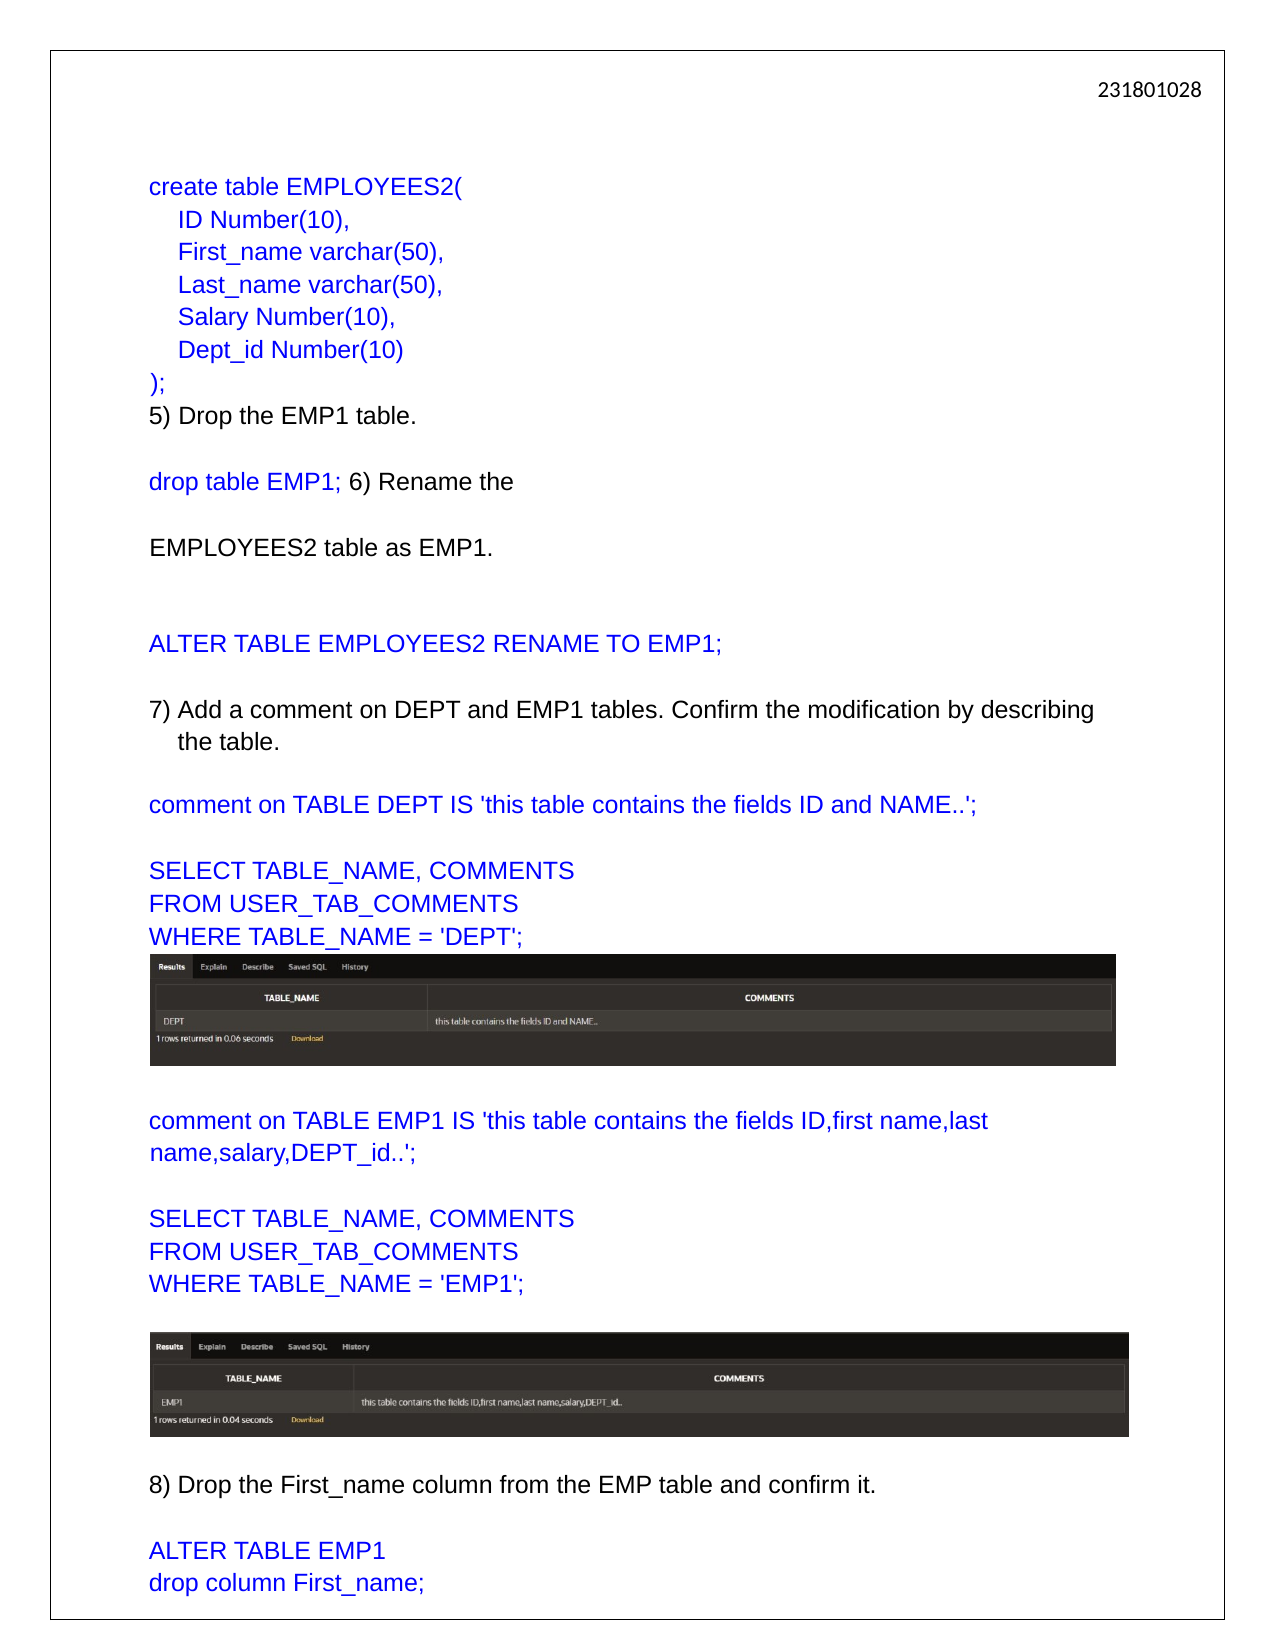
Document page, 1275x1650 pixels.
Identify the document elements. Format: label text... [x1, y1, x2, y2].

text Salary Number(10), [178, 302, 1147, 331]
text First_name varchar(50), [178, 237, 1147, 266]
text WHERE TABLE_NAME = 'DEPT'; [148, 921, 1147, 950]
text Dept_id Number(10) [178, 335, 1147, 364]
list Add a comment on DEPT and EMP1 tables. Confirm the modification by describing the table. [148, 695, 1117, 756]
picture [150, 1332, 1129, 1437]
text ID Number(10), [178, 204, 1147, 233]
text drop table EMP1; 6) Rename the EMPLOYEES2 table as EMP1. [148, 467, 665, 562]
text SELECT TABLE_NAME, COMMENTS [148, 856, 1147, 885]
text ALTER TABLE EMPLOYEES2 RENAME TO EMP1; [148, 629, 1147, 658]
text comment on TABLE EMP1 IS 'this table contains the fields ID,first name,last name,salary,DEPT_id..'; [148, 1106, 1147, 1167]
text Last_name varchar(50), [178, 270, 1147, 298]
text comment on TABLE DEPT IS 'this table contains the fields ID and NAME..'; [148, 790, 1147, 819]
list Drop the First_name column from the EMP table and confirm it. [148, 1470, 1117, 1499]
text FROM USER_TAB_COMMENTS [148, 889, 1147, 918]
text ); [138, 368, 172, 396]
text FROM USER_TAB_COMMENTS [148, 1237, 1147, 1266]
text SELECT TABLE_NAME, COMMENTS [148, 1204, 1147, 1233]
text create table EMPLOYEES2( [148, 172, 1147, 201]
text WHERE TABLE_NAME = 'EMP1'; [148, 1269, 1147, 1298]
text drop column First_name; [148, 1568, 1147, 1597]
text ALTER TABLE EMP1 [148, 1536, 1147, 1564]
list Drop the EMP1 table. [148, 401, 1117, 430]
picture [150, 954, 1116, 1066]
